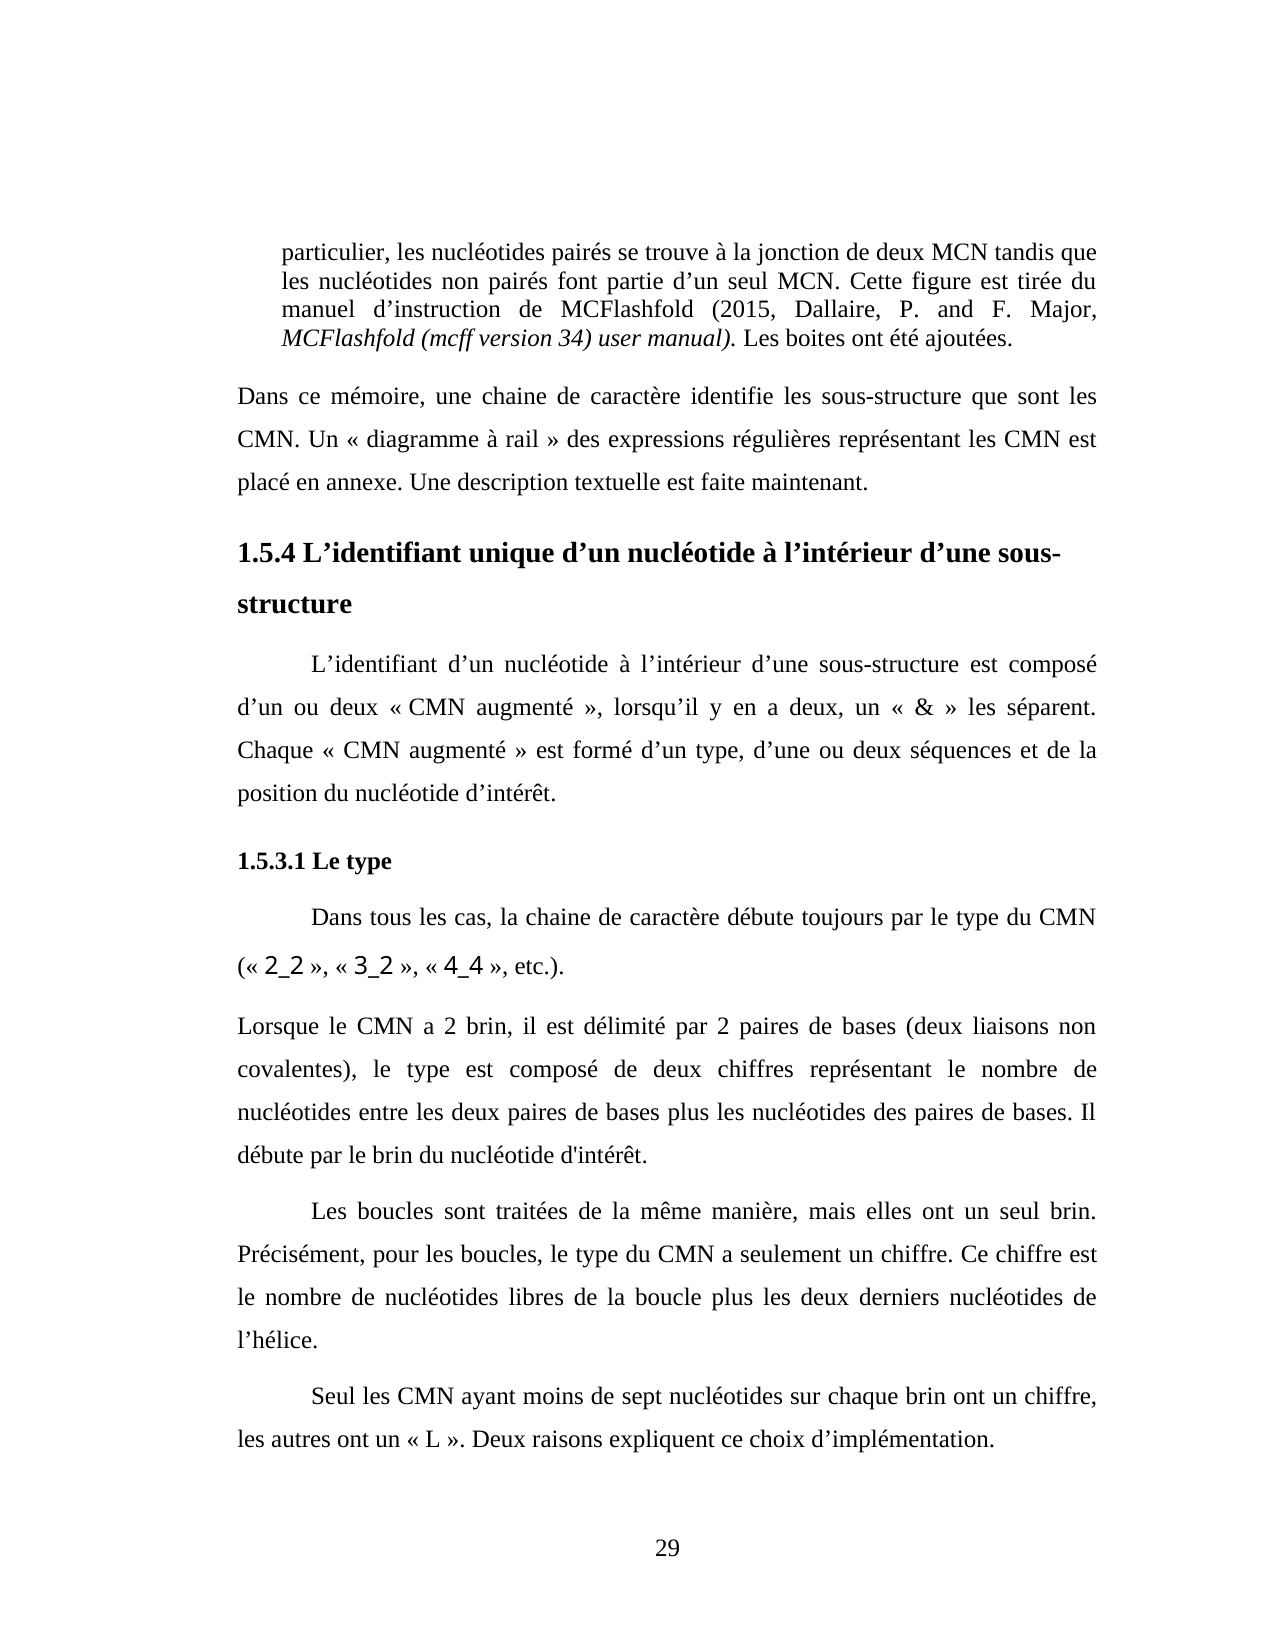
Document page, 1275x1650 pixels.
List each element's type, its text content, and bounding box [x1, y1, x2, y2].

text Les boucles sont traitées de la même manière, mais elles ont un seul brin. Précisément, pour les boucles, le type du CMN a seulement un chiffre. Ce chiffre est le nombre de nucléotides libres de la boucle plus les deux derniers nucléotides de l’hélice. [237, 1196, 1098, 1354]
text Dans tous les cas, la chaine de caractère débute toujours par le type du CMN (« 2_2 », « 3_2 », « 4_4 », etc.). [237, 902, 1098, 982]
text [237, 237, 1098, 352]
text Seul les CMN ayant moins de sept nucléotides sur chaque brin ont un chiffre, les autres ont un « L ». Deux raisons expliquent ce choix d’implémentation. [237, 1381, 1098, 1453]
text Lorsque le CMN a 2 brin, il est délimité par 2 paires de bases (deux liaisons non covalentes), le type est composé de deux chiffres représentant le nombre de nucléotides entre les deux paires de bases plus les nucléotides des paires de bases. Il débute par le brin du nucléotide d'intérêt. [237, 1011, 1098, 1169]
subtitle 1.5.4 L’identifiant unique d’un nucléotide à l’intérieur d’une sous-structure [237, 536, 1098, 619]
text L’identifiant d’un nucléotide à l’intérieur d’une sous-structure est composé d’un ou deux « CMN augmenté », lorsqu’il y en a deux, un « & » les séparent. Chaque « CMN augmenté » est formé d’un type, d’une ou deux séquences et de la position du nucléotide d’intérêt. [237, 649, 1098, 807]
subtitle 1.5.3.1 Le type [237, 846, 1098, 875]
text Dans ce mémoire, une chaine de caractère identifie les sous-structure que sont les CMN. Un « diagramme à rail » des expressions régulières représentant les CMN est placé en annexe. Une description textuelle est faite maintenant. [237, 381, 1098, 496]
